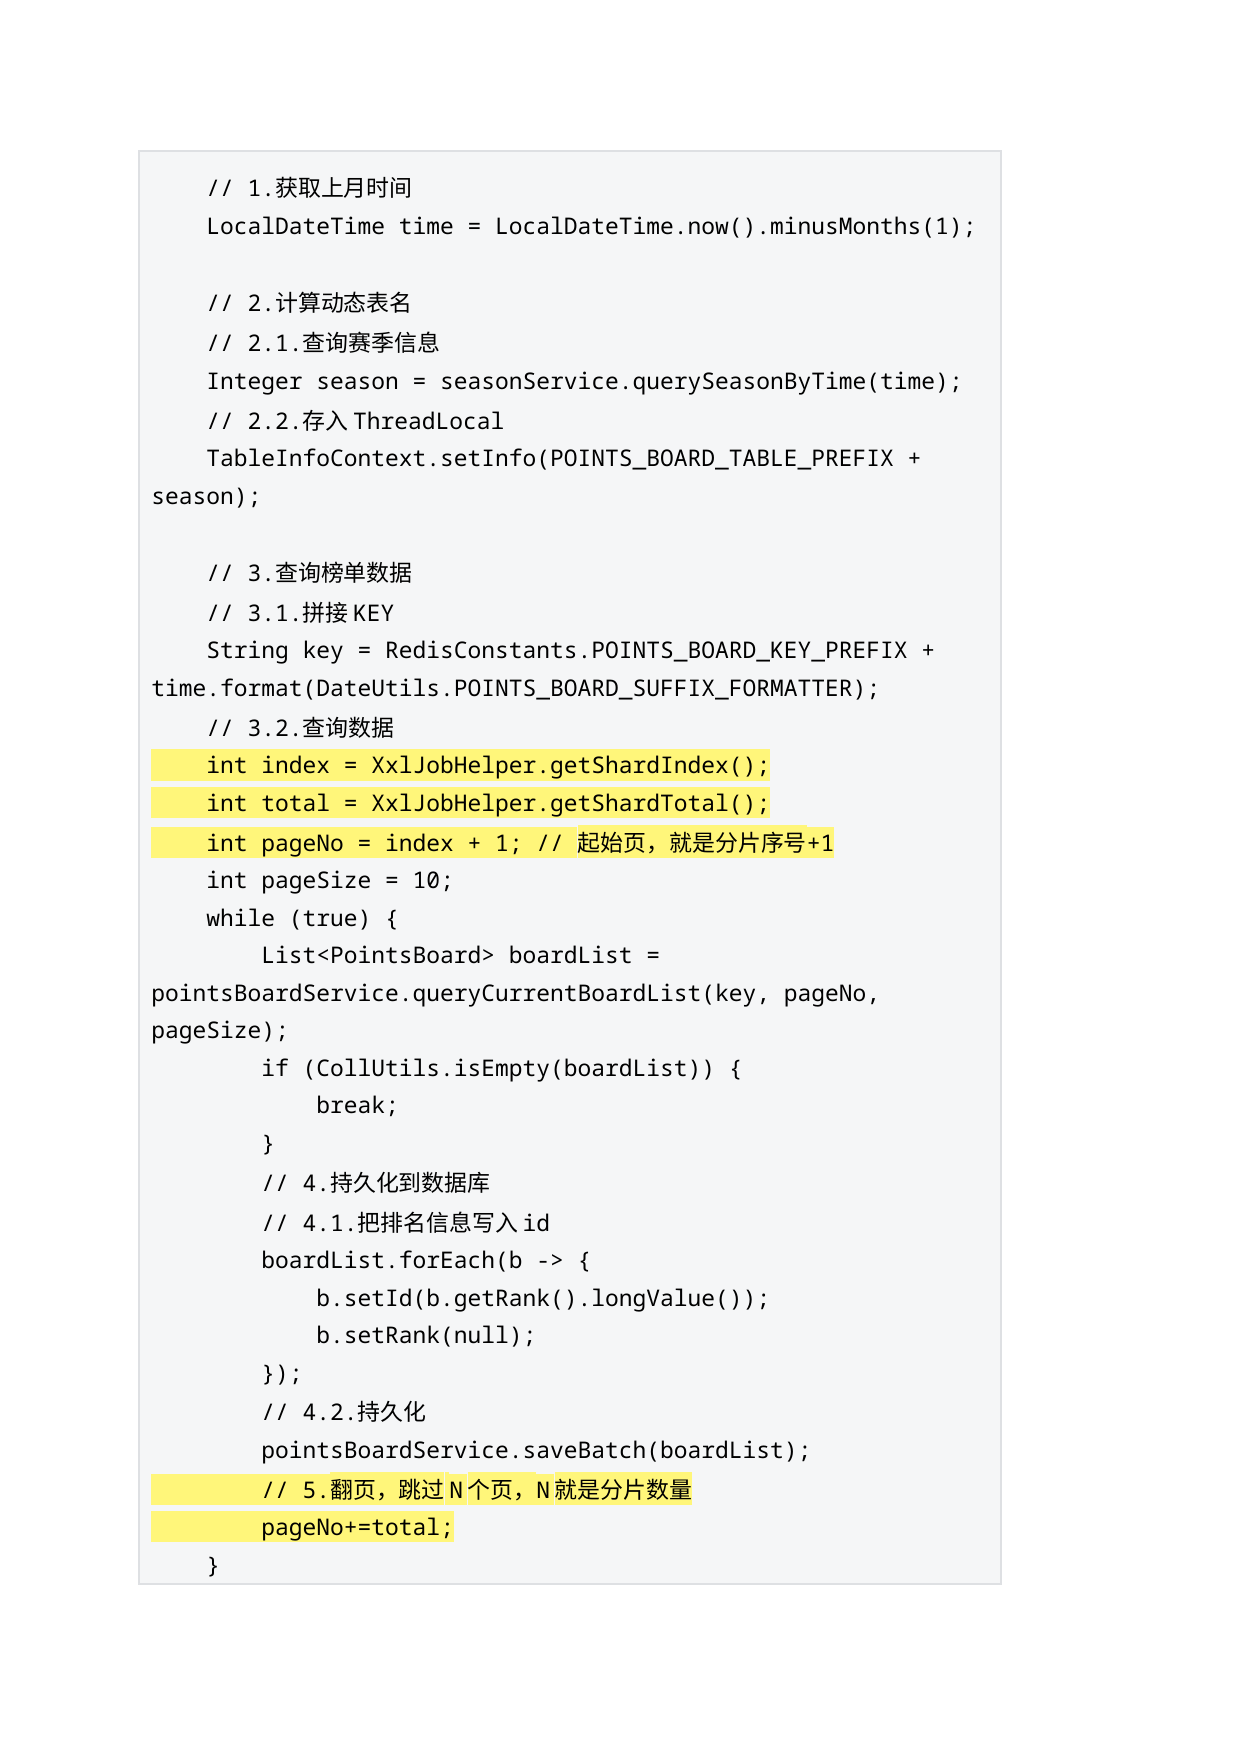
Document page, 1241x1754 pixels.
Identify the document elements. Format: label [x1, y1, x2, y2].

table_header [140, 152, 1000, 1583]
